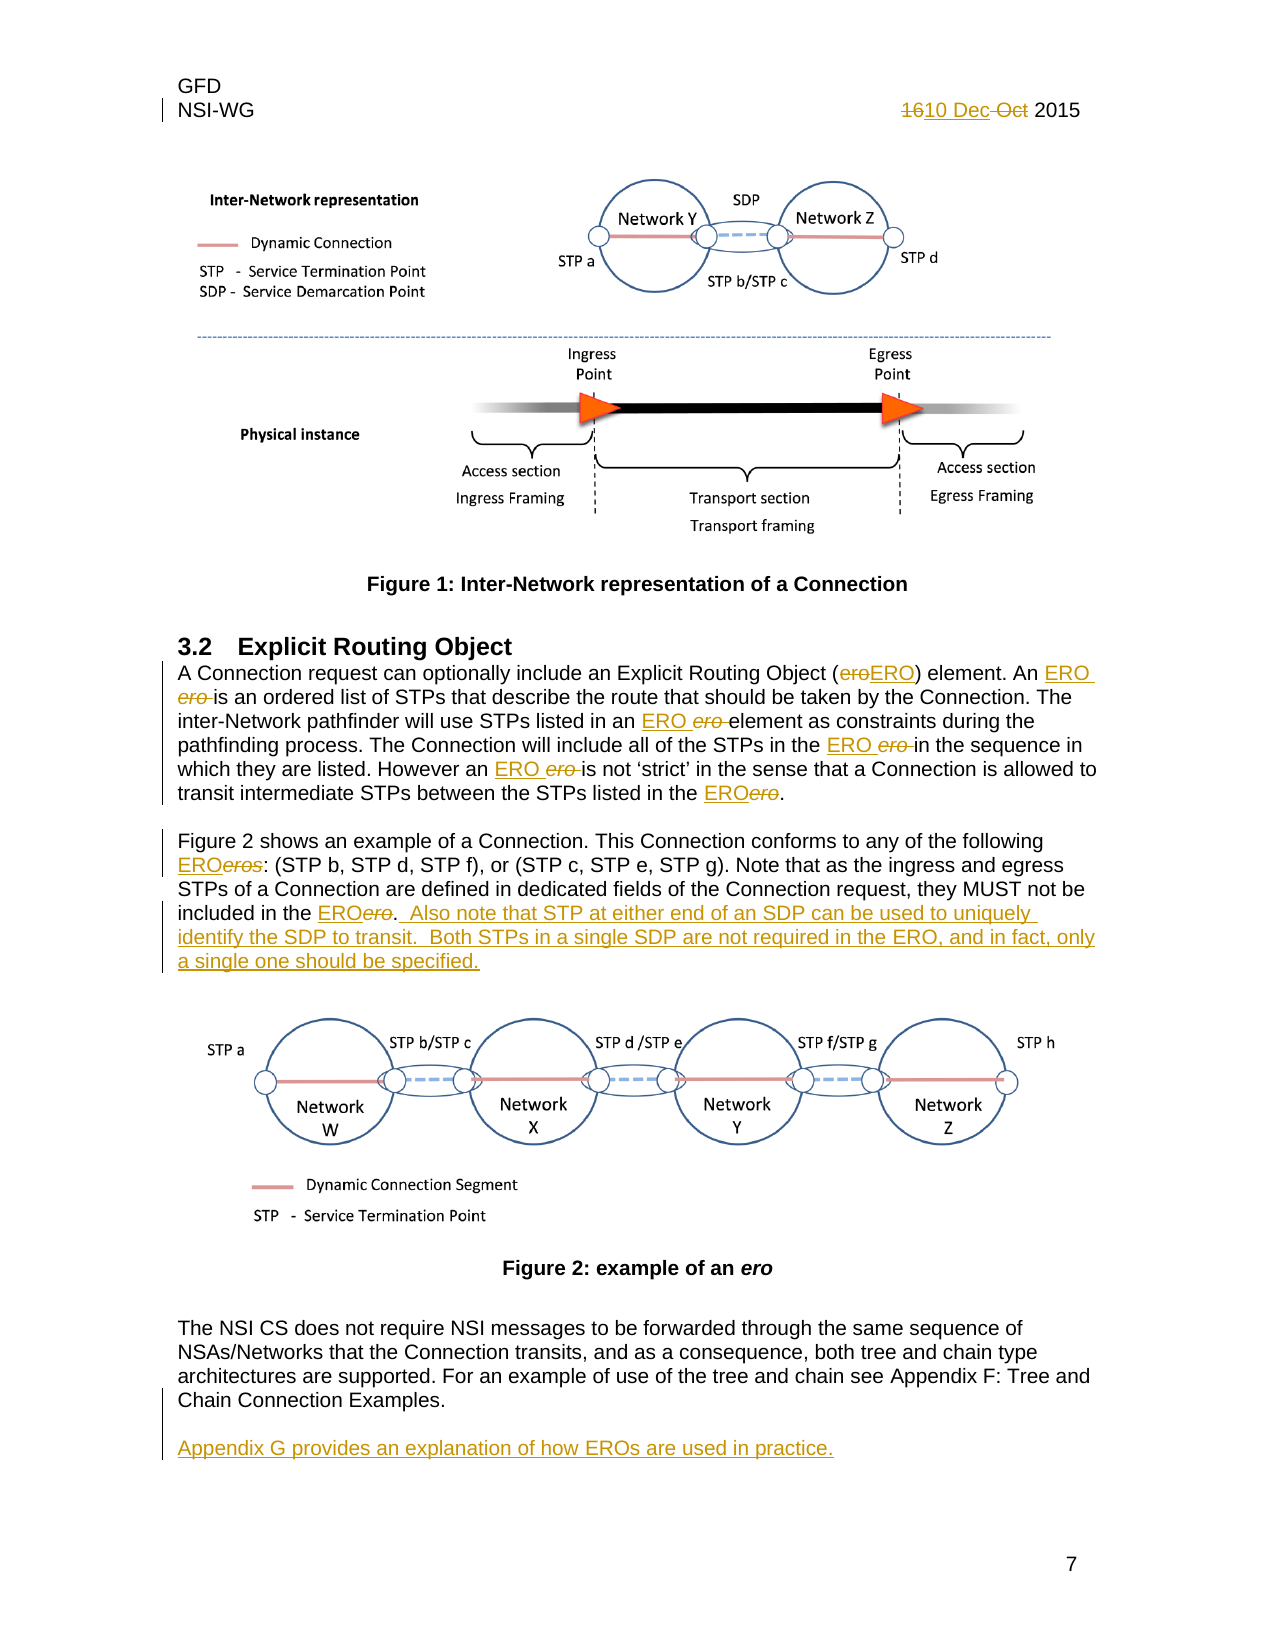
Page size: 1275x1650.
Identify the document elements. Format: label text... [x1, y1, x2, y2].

picture [188, 996, 1087, 1244]
text The NSI CS does not require NSI messages to be forwarded through the same sequence of NSAs/Networks that the Connection transits, and as a consequence, both tree and chain type architectures are supported. For an example of use of the tree and chain see Appendix F: Tree and Chain Connection Examples. [177, 1316, 1098, 1412]
text A Connection request can optionally include an Explicit Routing Object () element. An is an ordered list of STPs that describe the route that should be taken by the Connection. The inter-Network pathfinder will use STPs listed in an element as constraints during the pathfinding process. The Connection will include all of the STPs in the in the sequence in which they are listed. However an is not ‘strict’ in the sense that a Connection is allowed to transit intermediate STPs between the STPs listed in the . [177, 661, 1098, 805]
subtitle Explicit Routing Object [177, 632, 1098, 661]
text Figure 2 shows an example of a Connection. This Connection conforms to any of the following : (STP b, STP d, STP f), or (STP c, STP e, STP g). Note that as the ingress and egress STPs of a Connection are defined in dedicated fields of the Connection request, they MUST not be included in the . [177, 829, 1098, 972]
picture [177, 150, 1078, 560]
